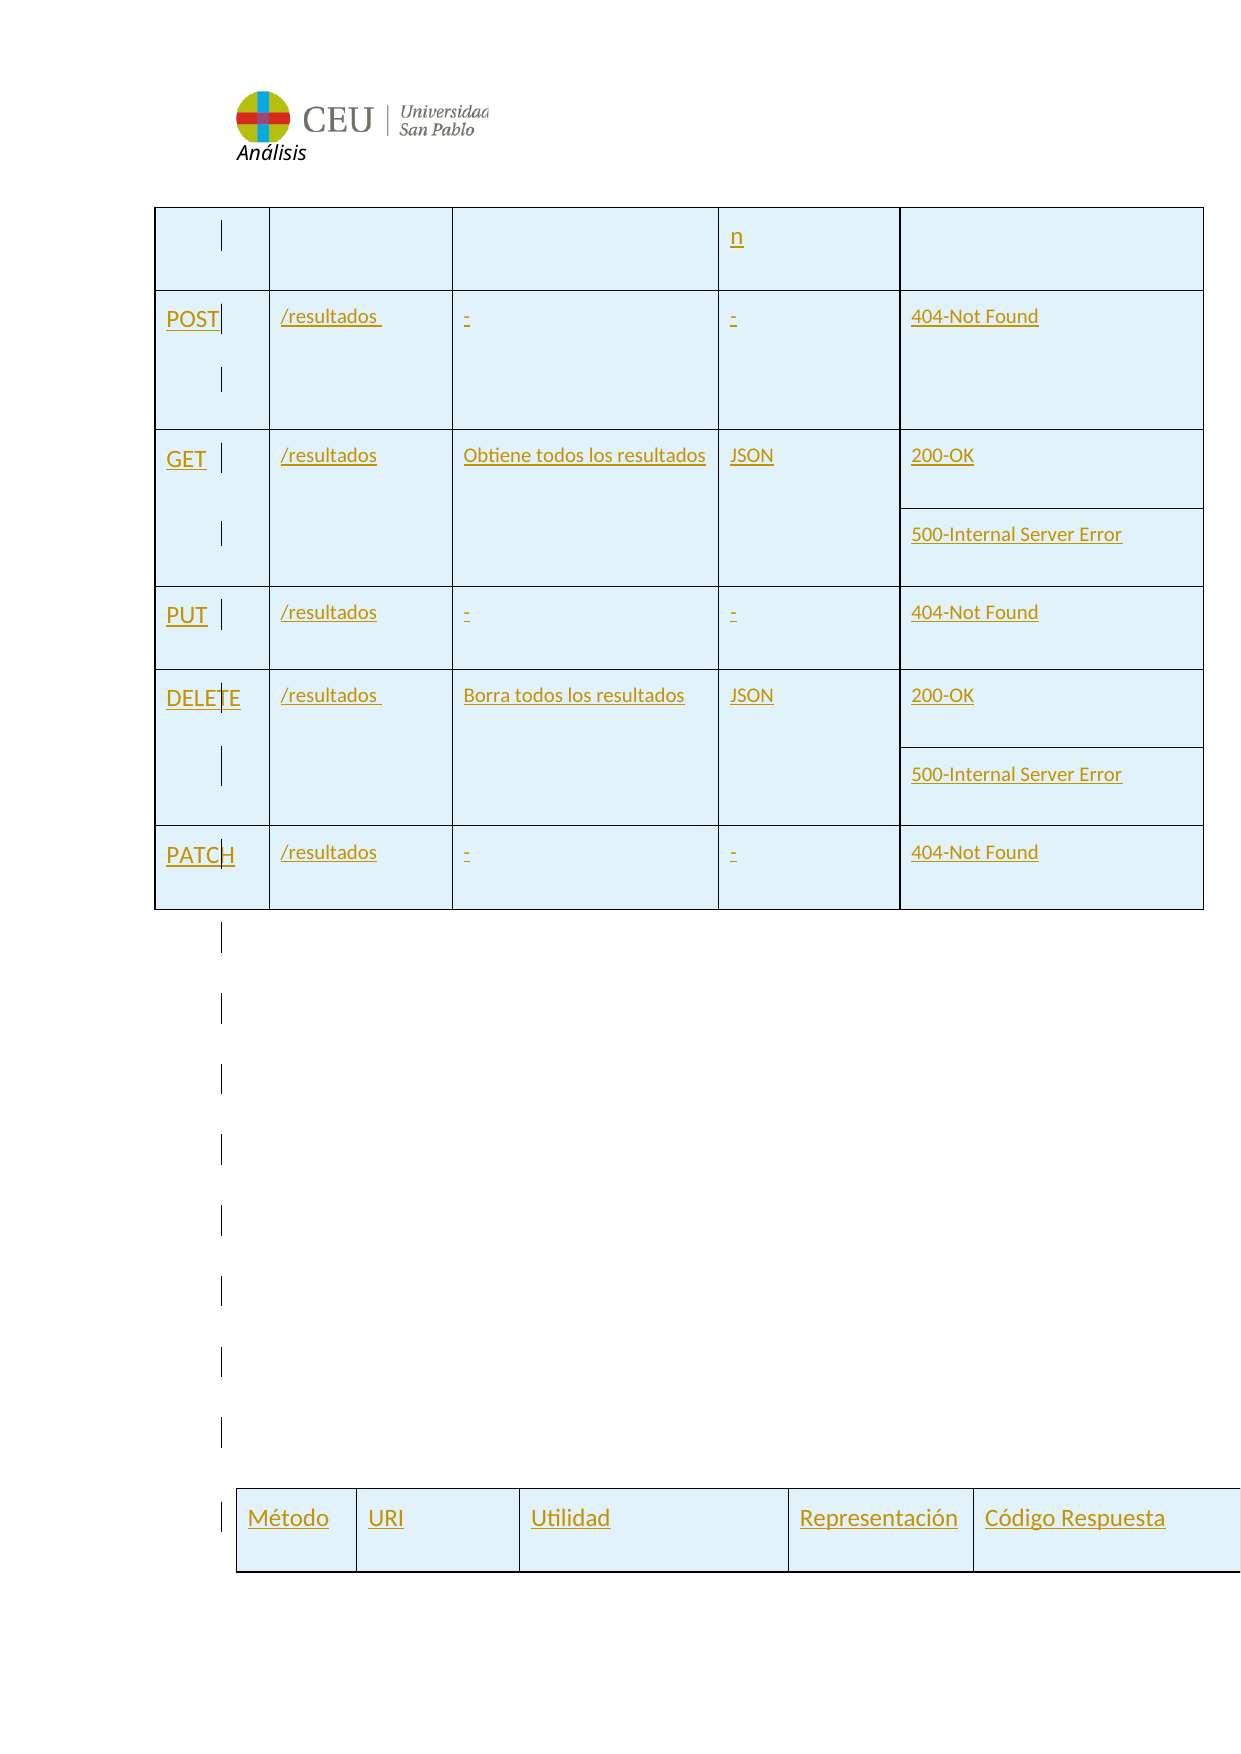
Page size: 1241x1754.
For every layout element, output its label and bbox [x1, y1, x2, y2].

picture [235, 89, 489, 143]
